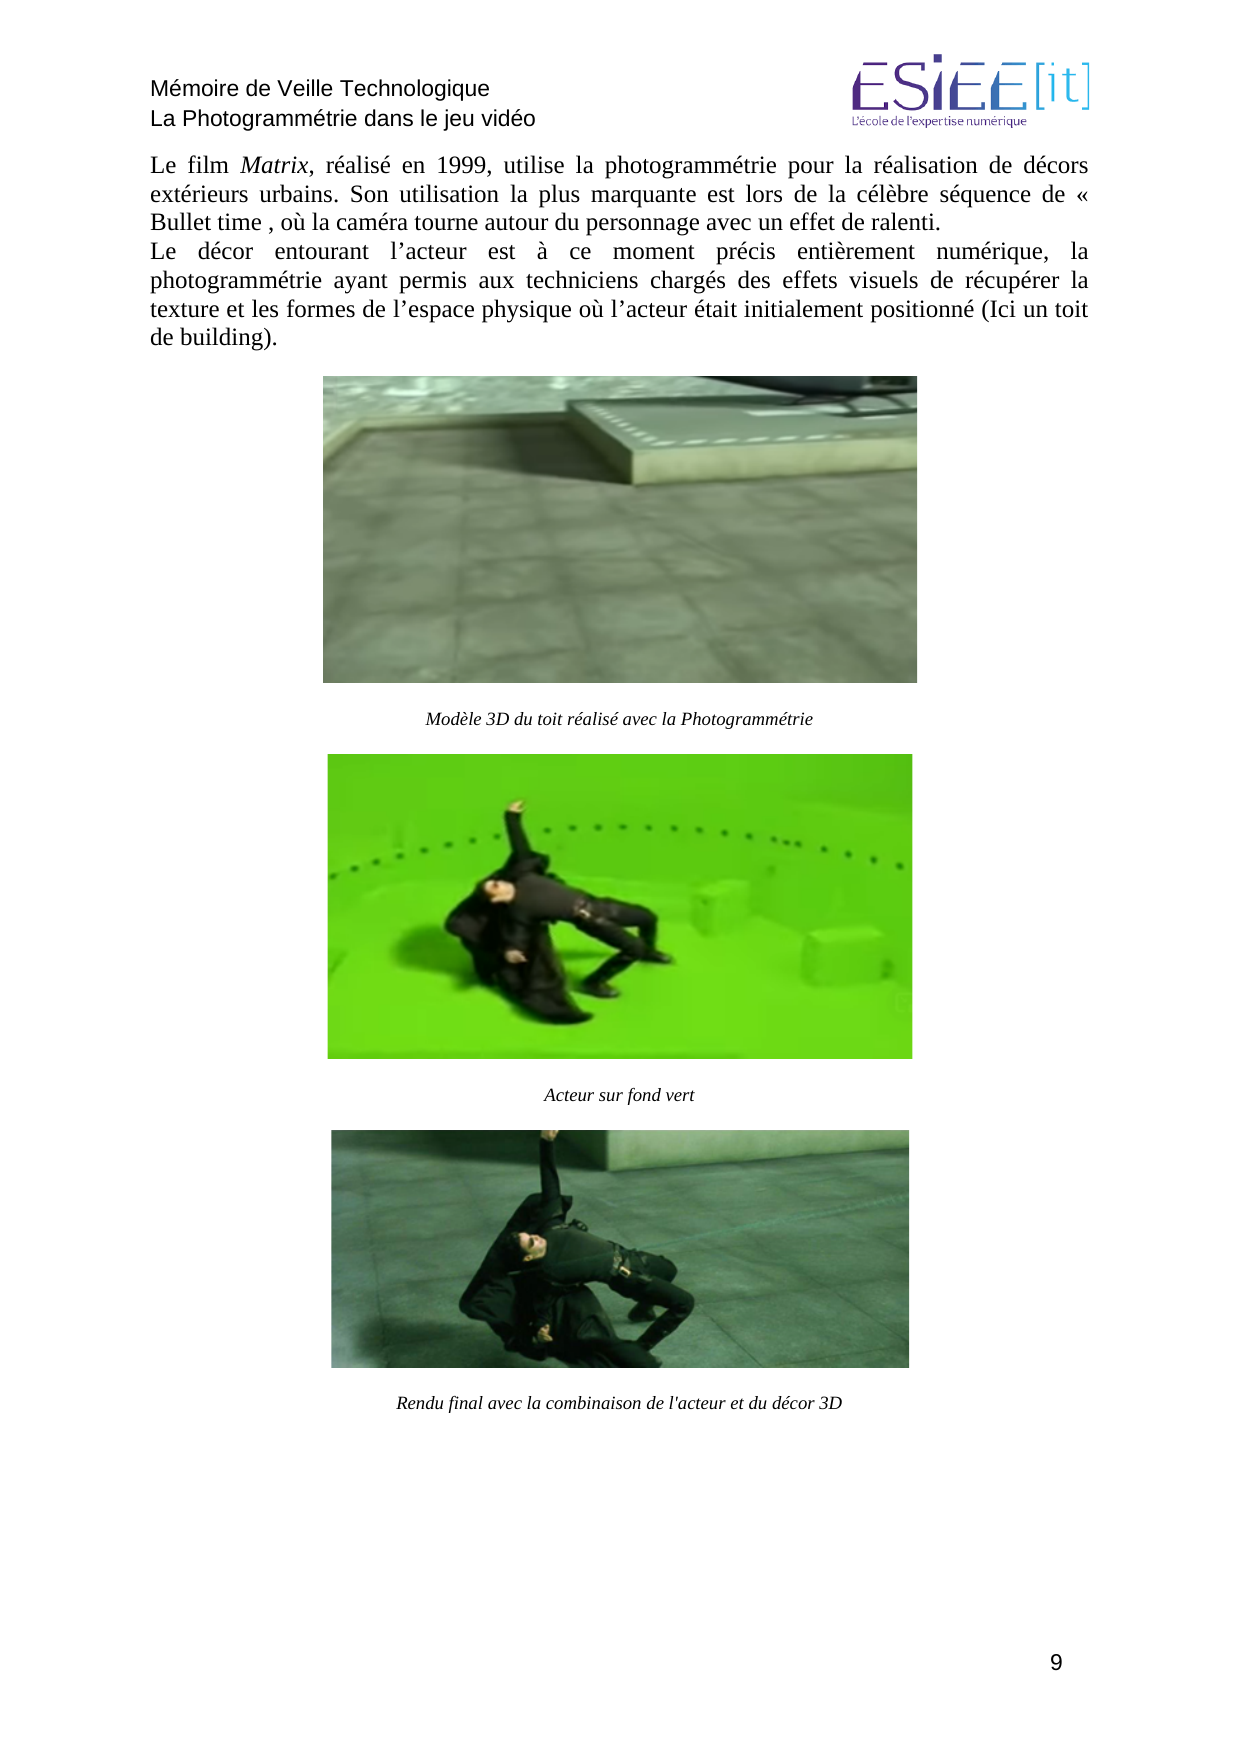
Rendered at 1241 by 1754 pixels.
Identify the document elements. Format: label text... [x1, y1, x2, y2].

picture [327, 754, 913, 1059]
picture [852, 54, 1090, 128]
text Le film Matrix, réalisé en 1999, utilise la photogrammétrie pour la réalisation de décors extérieurs urbains. Son utilisation la plus marquante est lors de la célèbre séquence de « Bullet time , où la caméra tourne autour du personnage avec un effet de ralenti. Le décor entourant l’acteur est à ce moment précis entièrement numérique, la photogrammétrie ayant permis aux techniciens chargés des effets visuels de récupérer la texture et les formes de l’espace physique où l’acteur était initialement positionné (Ici un toit de building). [150, 150, 1090, 351]
text Acteur sur fond vert [150, 1084, 1090, 1105]
picture [323, 376, 918, 683]
picture [331, 1130, 910, 1368]
text Rendu final avec la combinaison de l'acteur et du décor 3D [150, 1392, 1090, 1414]
text Modèle 3D du toit réalisé avec la Photogrammétrie [150, 707, 1090, 729]
